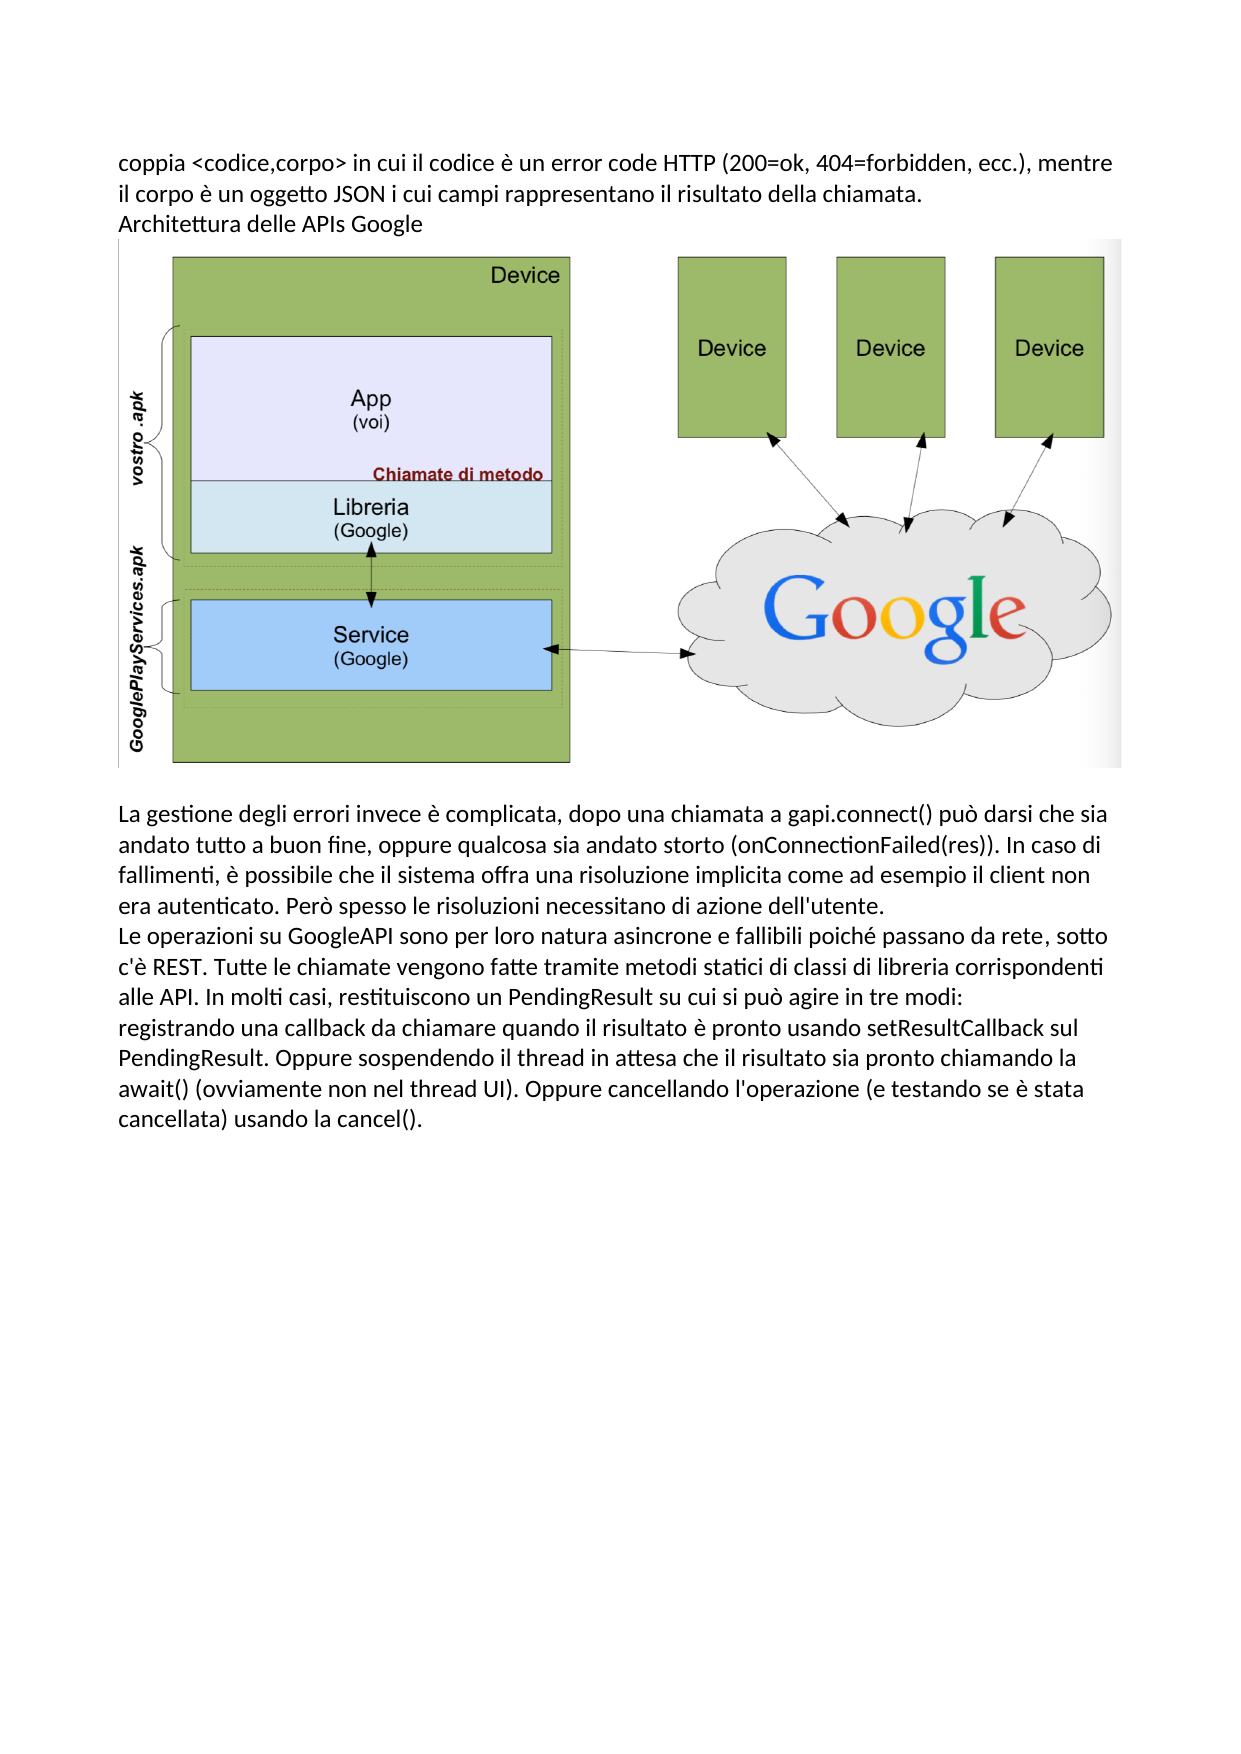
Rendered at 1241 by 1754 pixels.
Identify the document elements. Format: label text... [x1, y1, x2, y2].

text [118, 148, 1122, 209]
text Architettura delle APIs Google [118, 209, 1122, 239]
text Le operazioni su GoogleAPI sono per loro natura asincrone e fallibili poiché passano da rete, sotto c'è REST. Tutte le chiamate vengono fatte tramite metodi statici di classi di libreria corrispondenti alle API. In molti casi, restituiscono un PendingResult su cui si può agire in tre modi: [118, 920, 1122, 1012]
picture [118, 239, 1122, 768]
text registrando una callback da chiamare quando il risultato è pronto usando setResultCallback sul PendingResult. Oppure sospendendo il thread in attesa che il risultato sia pronto chiamando la await() (ovviamente non nel thread UI). Oppure cancellando l'operazione (e testando se è stata cancellata) usando la cancel(). [118, 1012, 1122, 1134]
text La gestione degli errori invece è complicata, dopo una chiamata a gapi.connect() può darsi che sia andato tutto a buon fine, oppure qualcosa sia andato storto (onConnectionFailed(res)). In caso di fallimenti, è possibile che il sistema offra una risoluzione implicita come ad esempio il client non era autenticato. Però spesso le risoluzioni necessitano di azione dell'utente. [118, 798, 1122, 920]
